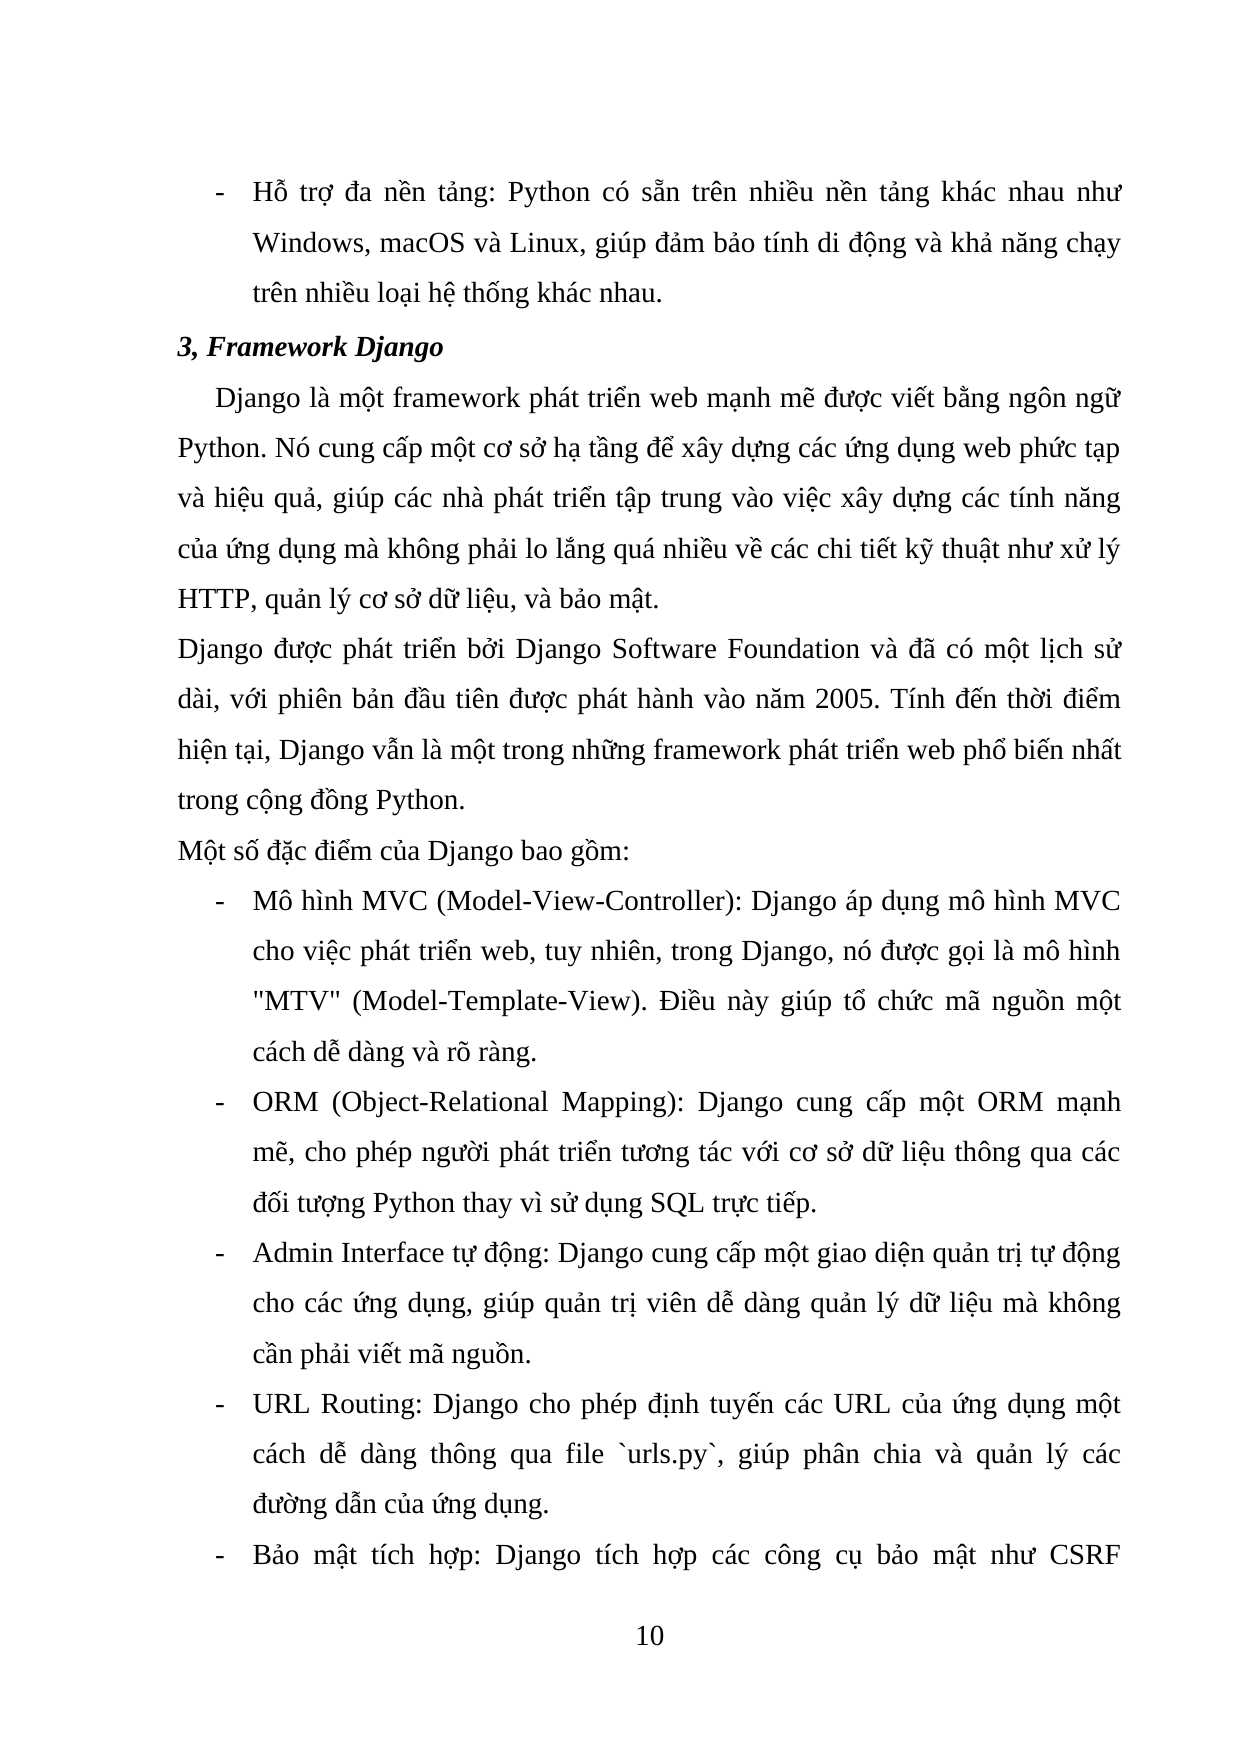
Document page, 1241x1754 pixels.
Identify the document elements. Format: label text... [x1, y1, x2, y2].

list URL Routing: Django cho phép định tuyến các URL của ứng dụng một cách dễ dàng thông qua file `urls.py`, giúp phân chia và quản lý các đường dẫn của ứng dụng. [215, 1386, 1122, 1520]
text Một số đặc điểm của Django bao gồm: [177, 833, 1122, 866]
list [215, 1537, 1122, 1571]
text Django được phát triển bởi Django Software Foundation và đã có một lịch sử dài, với phiên bản đầu tiên được phát hành vào năm 2005. Tính đến thời điểm hiện tại, Django vẫn là một trong những framework phát triển web phổ biến nhất trong cộng đồng Python. [177, 631, 1122, 816]
list Hỗ trợ đa nền tảng: Python có sẵn trên nhiều nền tảng khác nhau như Windows, macOS và Linux, giúp đảm bảo tính di động và khả năng chạy trên nhiều loại hệ thống khác nhau. [215, 174, 1122, 308]
subtitle 3, Framework Django [177, 329, 1122, 363]
text Django là một framework phát triển web mạnh mẽ được viết bằng ngôn ngữ Python. Nó cung cấp một cơ sở hạ tầng để xây dựng các ứng dụng web phức tạp và hiệu quả, giúp các nhà phát triển tập trung vào việc xây dựng các tính năng của ứng dụng mà không phải lo lắng quá nhiều về các chi tiết kỹ thuật như xử lý HTTP, quản lý cơ sở dữ liệu, và bảo mật. [177, 380, 1122, 614]
list Admin Interface tự động: Django cung cấp một giao diện quản trị tự động cho các ứng dụng, giúp quản trị viên dễ dàng quản lý dữ liệu mà không cần phải viết mã nguồn. [215, 1235, 1122, 1369]
list ORM (Object-Relational Mapping): Django cung cấp một ORM mạnh mẽ, cho phép người phát triển tương tác với cơ sở dữ liệu thông qua các đối tượng Python thay vì sử dụng SQL trực tiếp. [215, 1084, 1122, 1218]
list Mô hình MVC (Model-View-Controller): Django áp dụng mô hình MVC cho việc phát triển web, tuy nhiên, trong Django, nó được gọi là mô hình "MTV" (Model-Template-View). Điều này giúp tổ chức mã nguồn một cách dễ dàng và rõ ràng. [215, 883, 1122, 1067]
